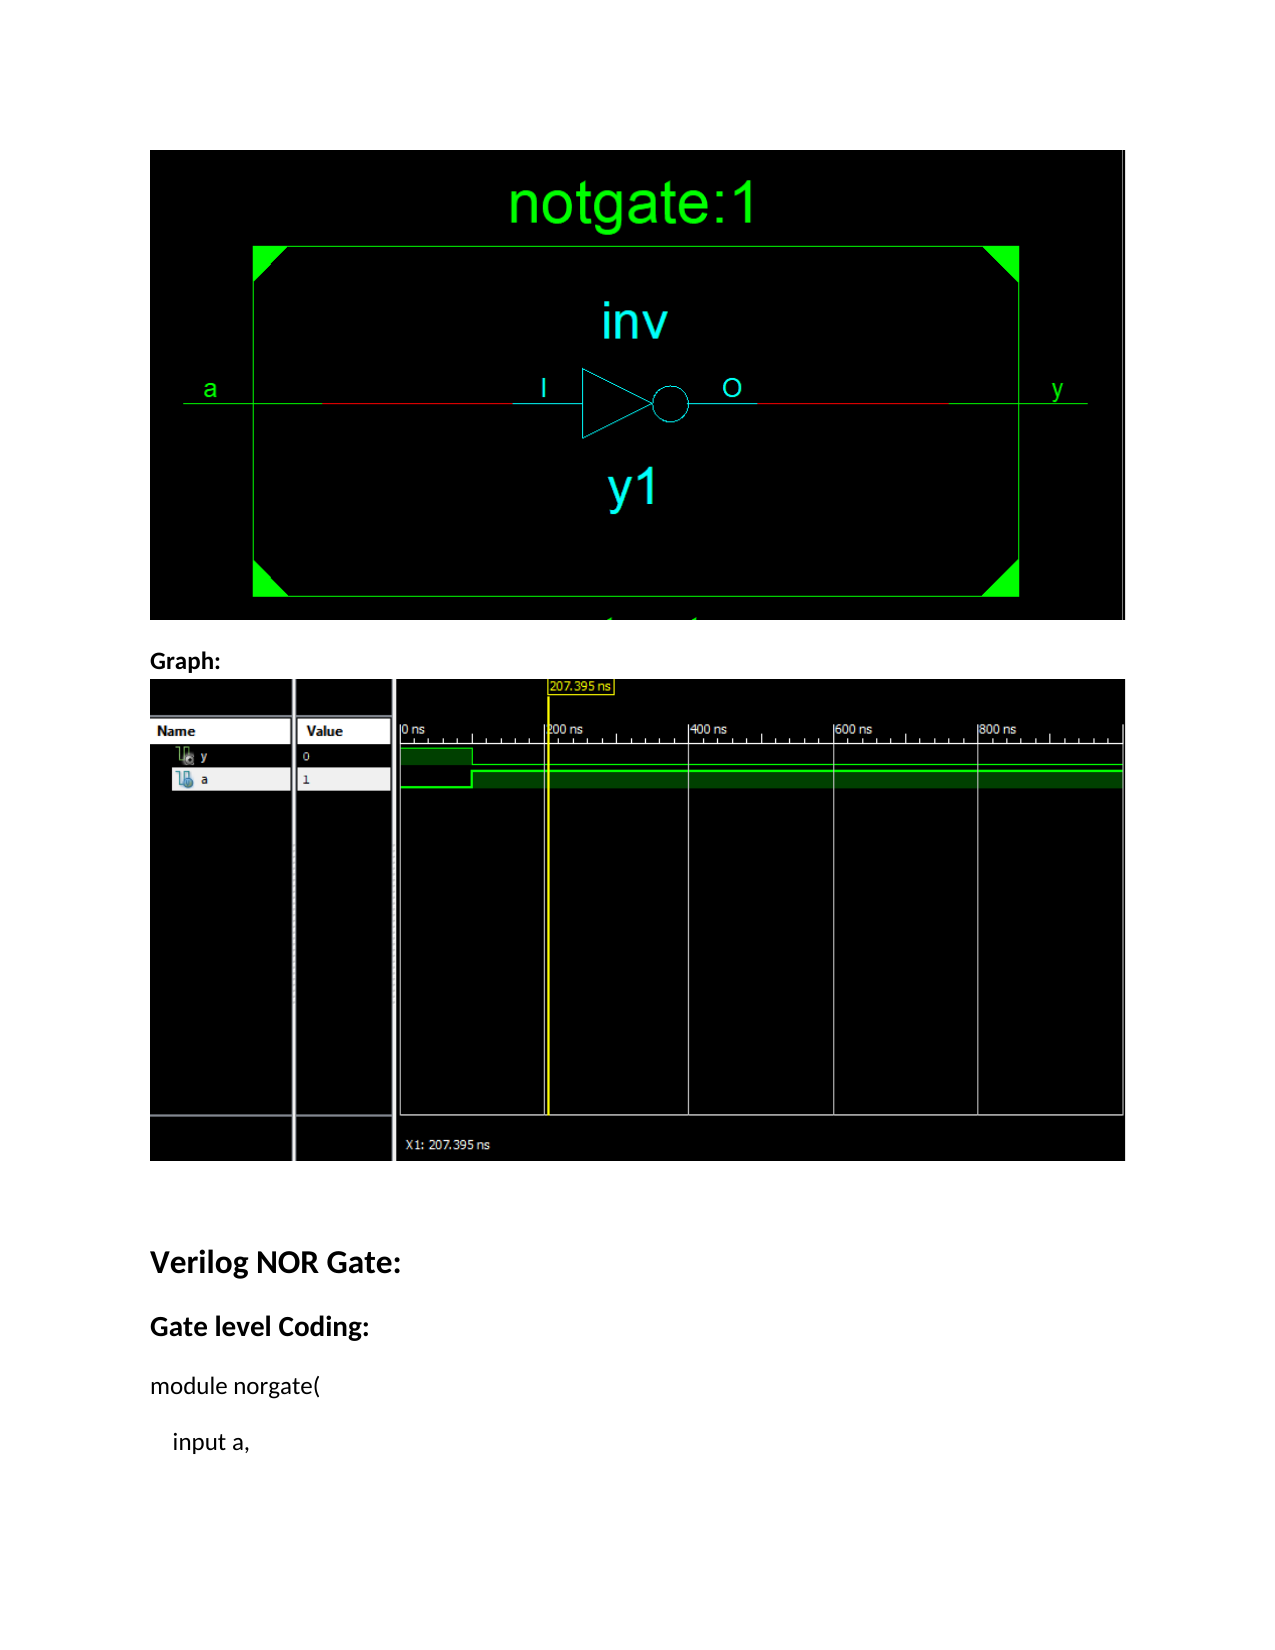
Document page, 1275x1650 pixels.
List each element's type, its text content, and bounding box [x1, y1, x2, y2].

text Graph: [150, 645, 1125, 679]
text module norgate( [150, 1370, 1125, 1401]
text Gate level Coding: [150, 1308, 1125, 1344]
text Verilog NOR Gate: [150, 1241, 1125, 1282]
picture [150, 150, 1125, 620]
picture [150, 679, 1125, 1161]
text input a, [150, 1426, 1125, 1457]
